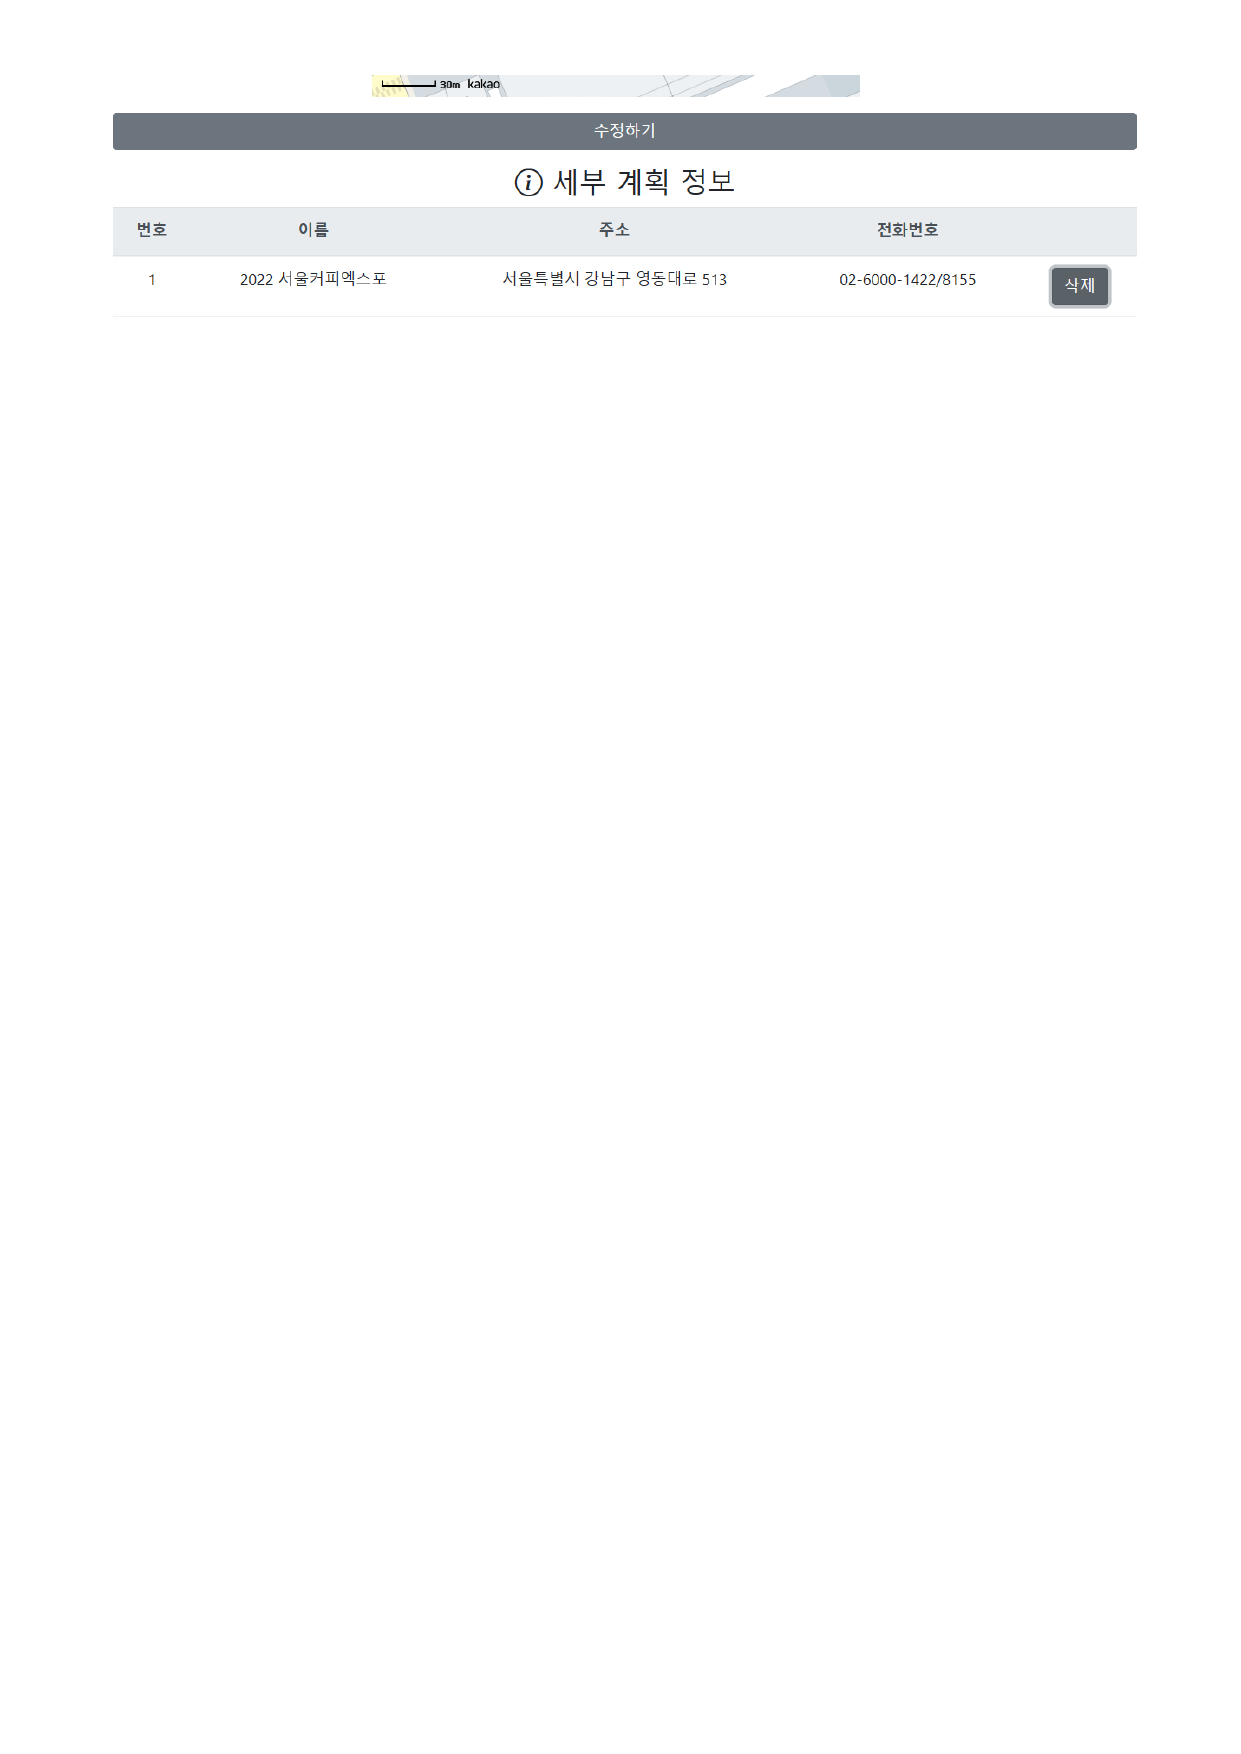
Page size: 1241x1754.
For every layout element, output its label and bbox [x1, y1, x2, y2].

picture [75, 75, 1166, 317]
